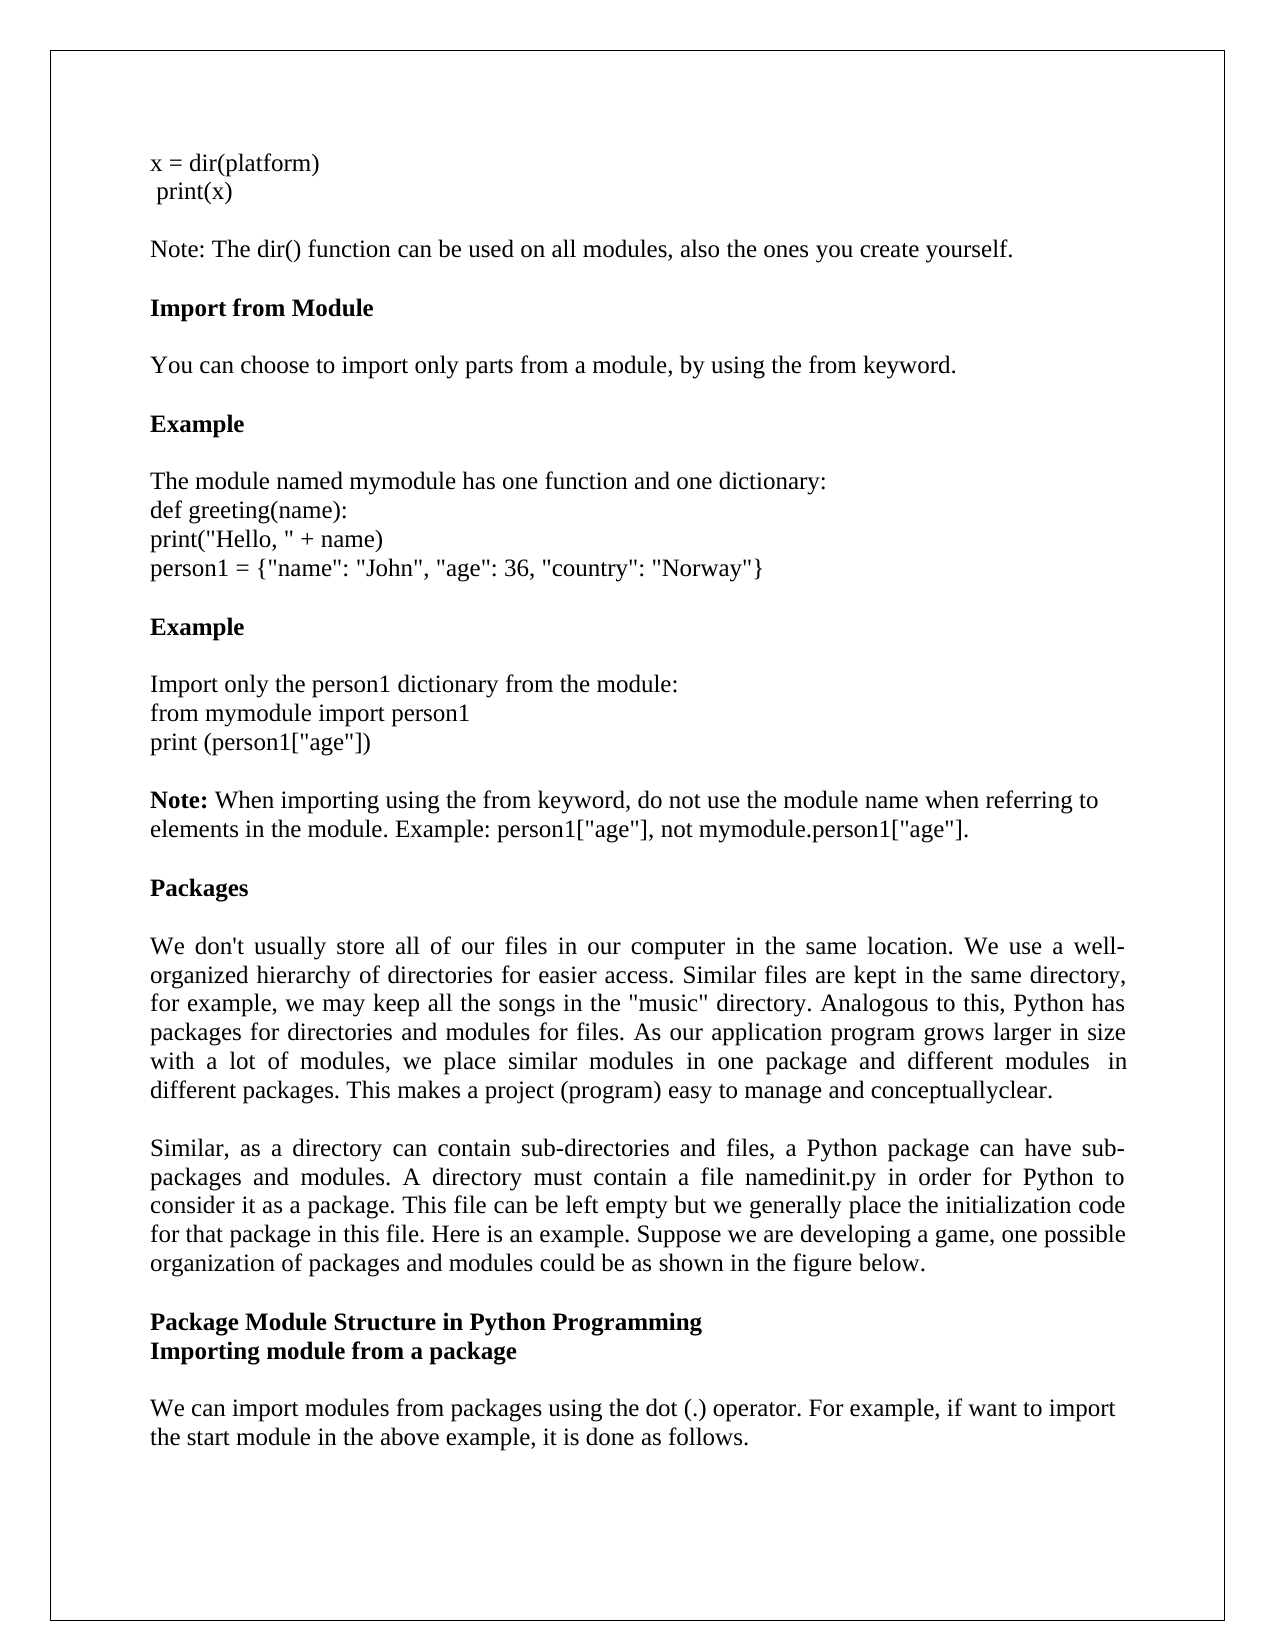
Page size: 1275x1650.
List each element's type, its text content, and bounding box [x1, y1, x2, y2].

subtitle Package Module Structure in Python Programming Importing module from a package [150, 1307, 703, 1364]
text Similar, as a directory can contain sub-directories and files, a Python package can have sub- packages and modules. A directory must contain a file namedinit.py in order for Python to consider it as a package. This file can be left empty but we generally place the initialization code for that package in this file. Here is an example. Suppose we are developing a game, one possible organization of packages and modules could be as shown in the figure below. [150, 1133, 1126, 1277]
subtitle Packages [150, 873, 1223, 902]
text Note: When importing using the from keyword, do not use the module name when referring to elements in the module. Example: person1["age"], not mymodule.person1["age"]. [150, 785, 1099, 843]
text The module named mymodule has one function and one dictionary: [150, 466, 1223, 495]
subtitle Import from Module [150, 293, 1223, 322]
text Import only the person1 dictionary from the module: [150, 669, 1223, 698]
text We can import modules from packages using the dot (.) operator. For example, if want to import the start module in the above example, it is done as follows. [150, 1393, 1116, 1451]
text from mymodule import person1 print (person1["age"]) [150, 698, 470, 756]
text We don't usually store all of our files in our computer in the same location. We use a well- organized hierarchy of directories for easier access. Similar files are kept in the same directory, for example, we may keep all the songs in the "music" directory. Analogous to this, Python has packages for directories and modules for files. As our application program grows larger in size with a lot of modules, we place similar modules in one package and different modules in different packages. This makes a project (program) easy to manage and conceptuallyclear. [150, 931, 1127, 1103]
text print("Hello, " + name) [150, 524, 1223, 553]
text def greeting(name): [150, 495, 1223, 524]
subtitle Example [150, 409, 1223, 438]
text person1 = {"name": "John", "age": 36, "country": "Norway"} [150, 553, 1223, 582]
subtitle Example [150, 612, 1223, 641]
text x = dir(platform) print(x) [150, 148, 322, 205]
text Note: The dir() function can be used on all modules, also the ones you create yourself. [150, 234, 1223, 263]
text You can choose to import only parts from a module, by using the from keyword. [150, 350, 1223, 379]
